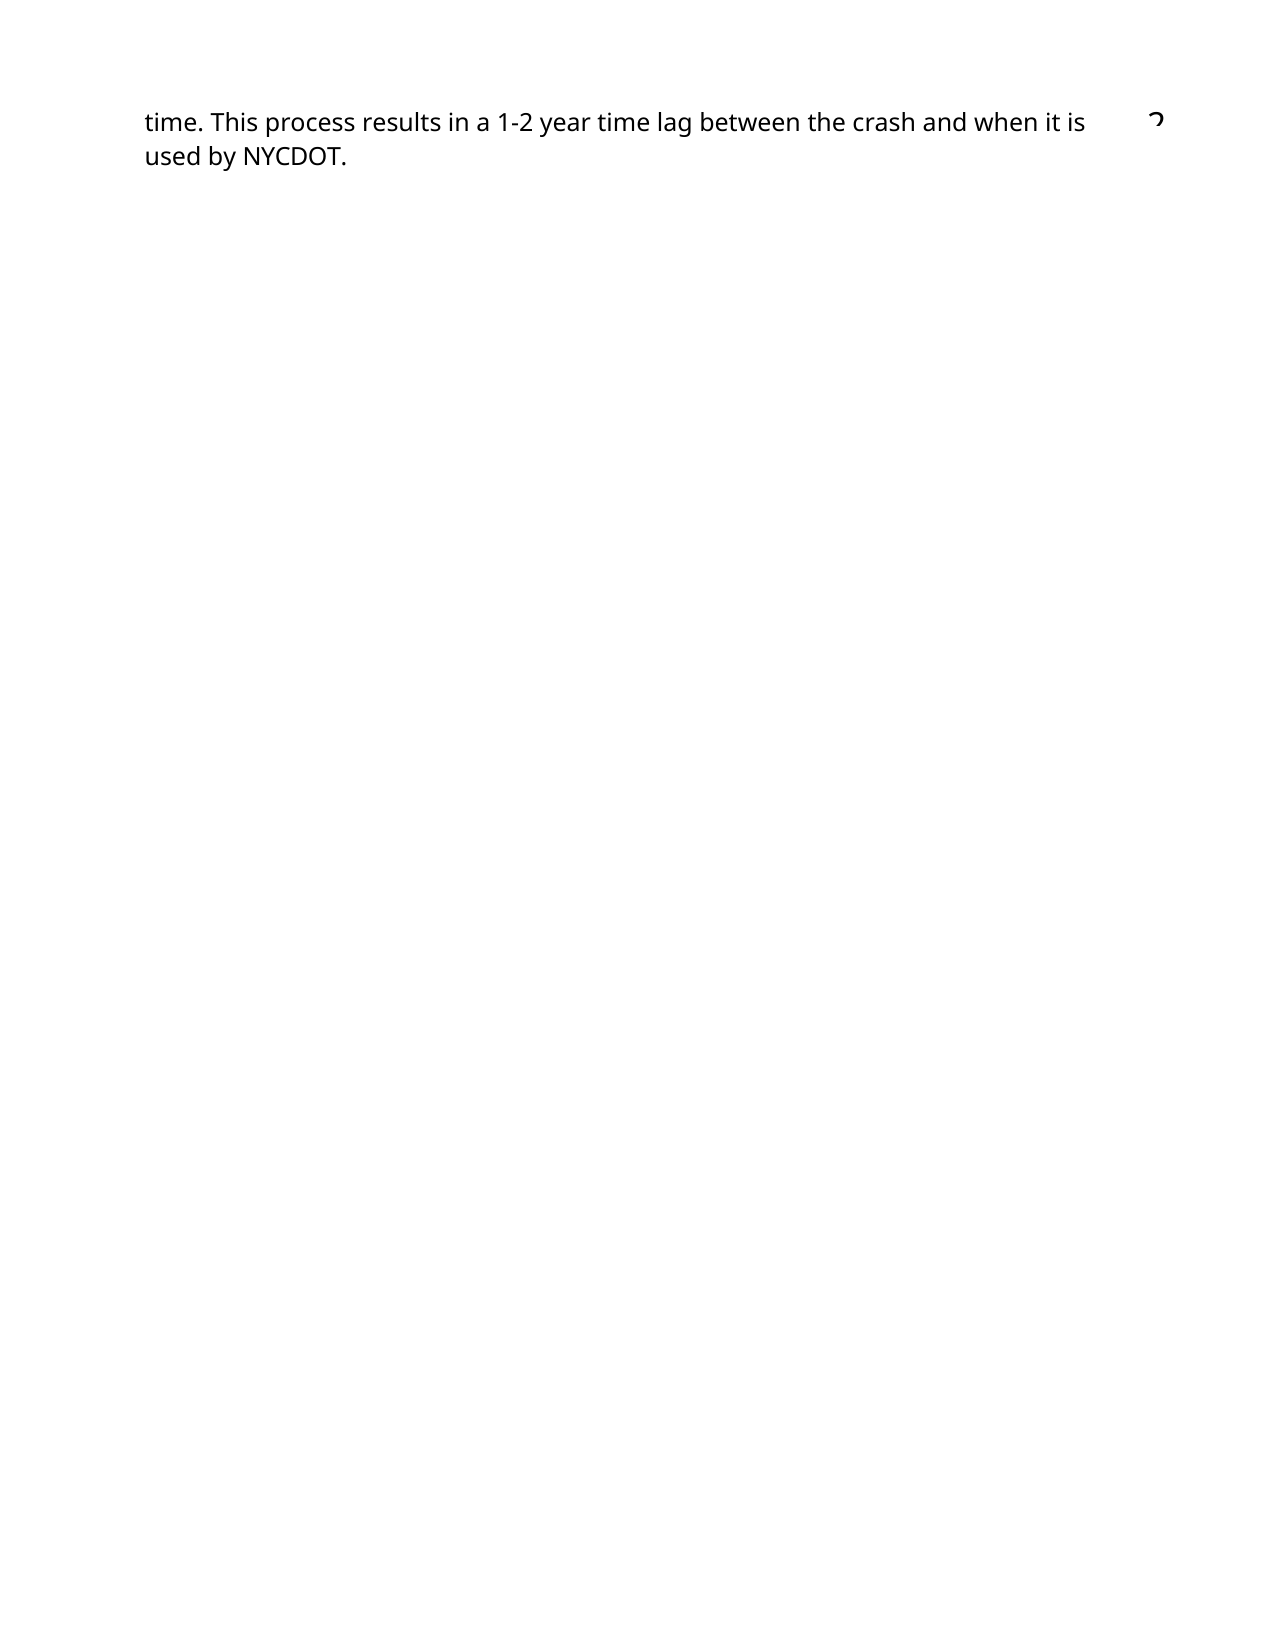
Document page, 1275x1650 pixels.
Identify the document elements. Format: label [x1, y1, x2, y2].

text [144, 104, 1131, 172]
